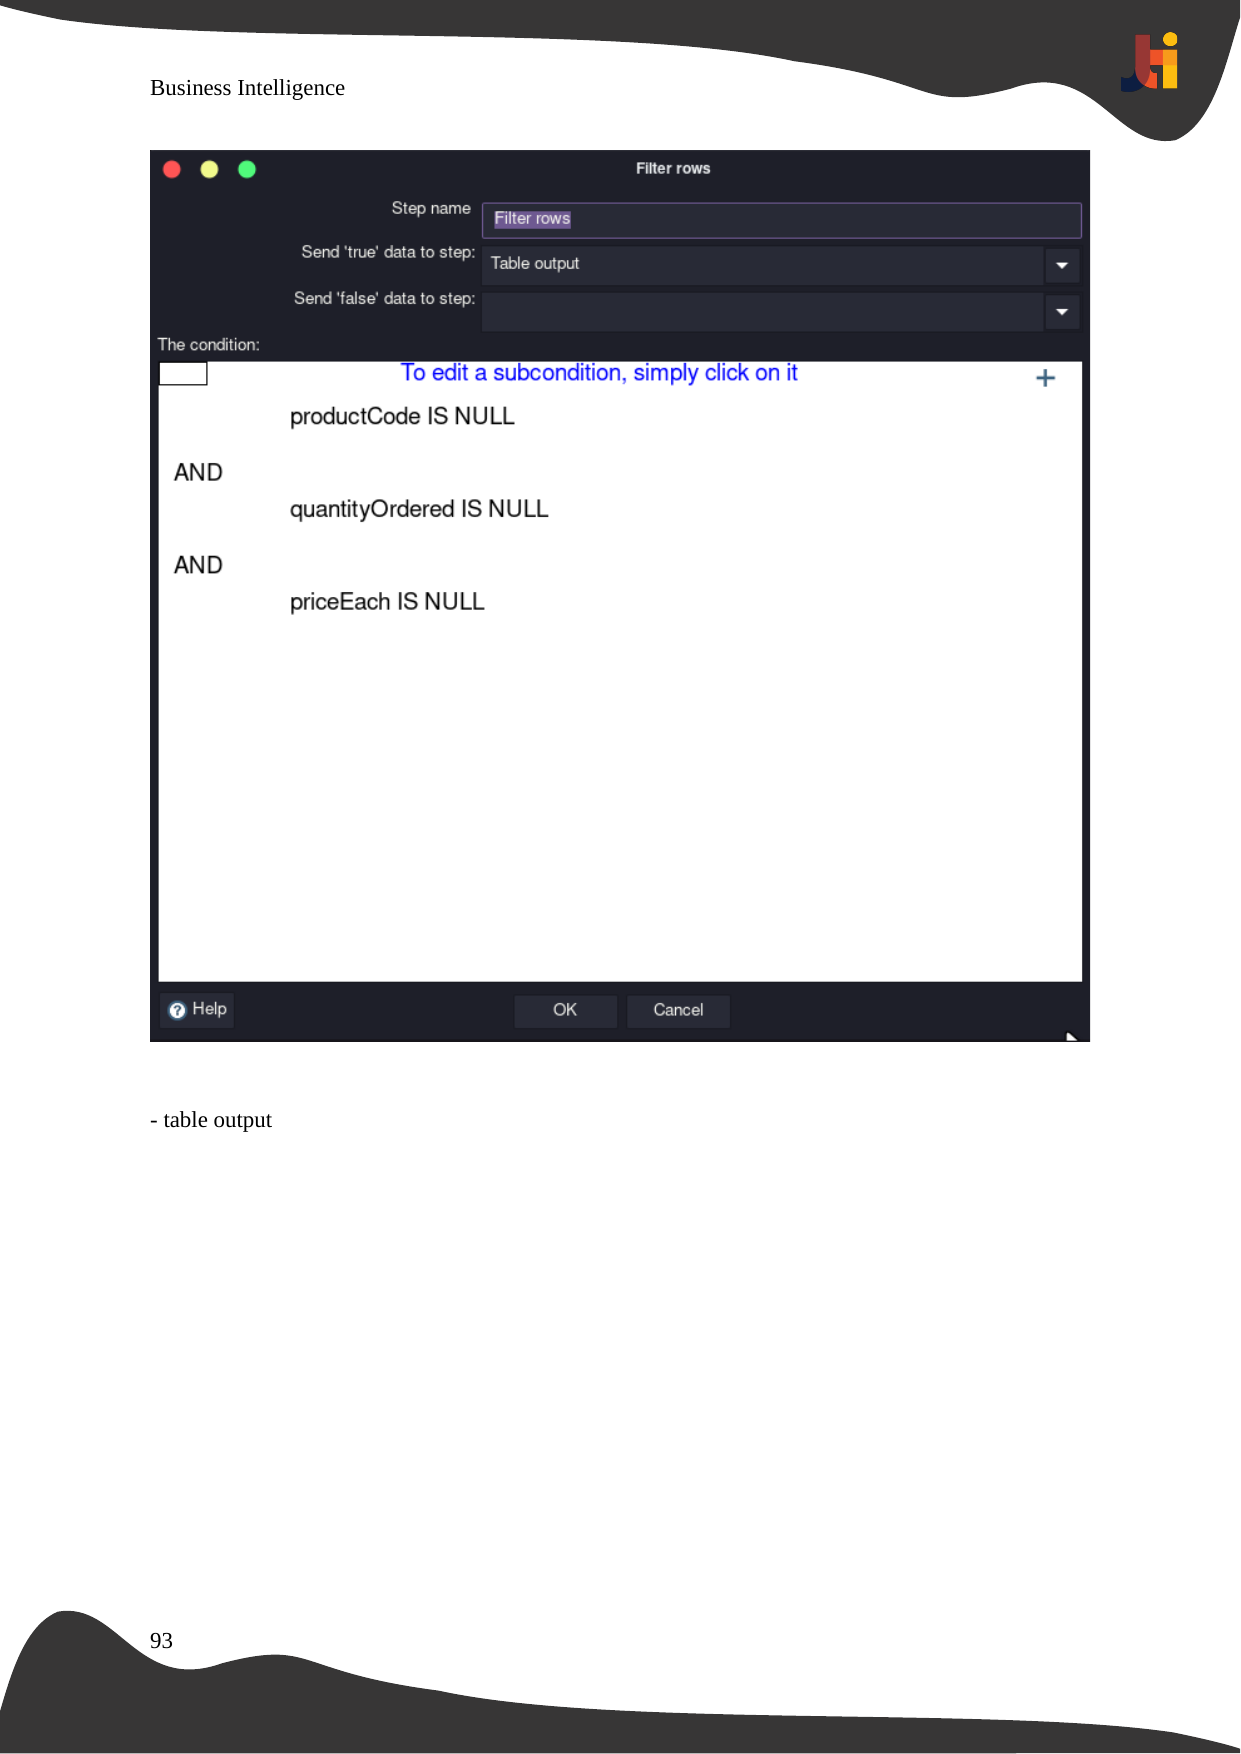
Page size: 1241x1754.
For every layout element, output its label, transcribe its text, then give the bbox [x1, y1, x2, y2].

text - table output [150, 1107, 1090, 1133]
picture [1121, 32, 1178, 92]
picture [150, 150, 1091, 1042]
